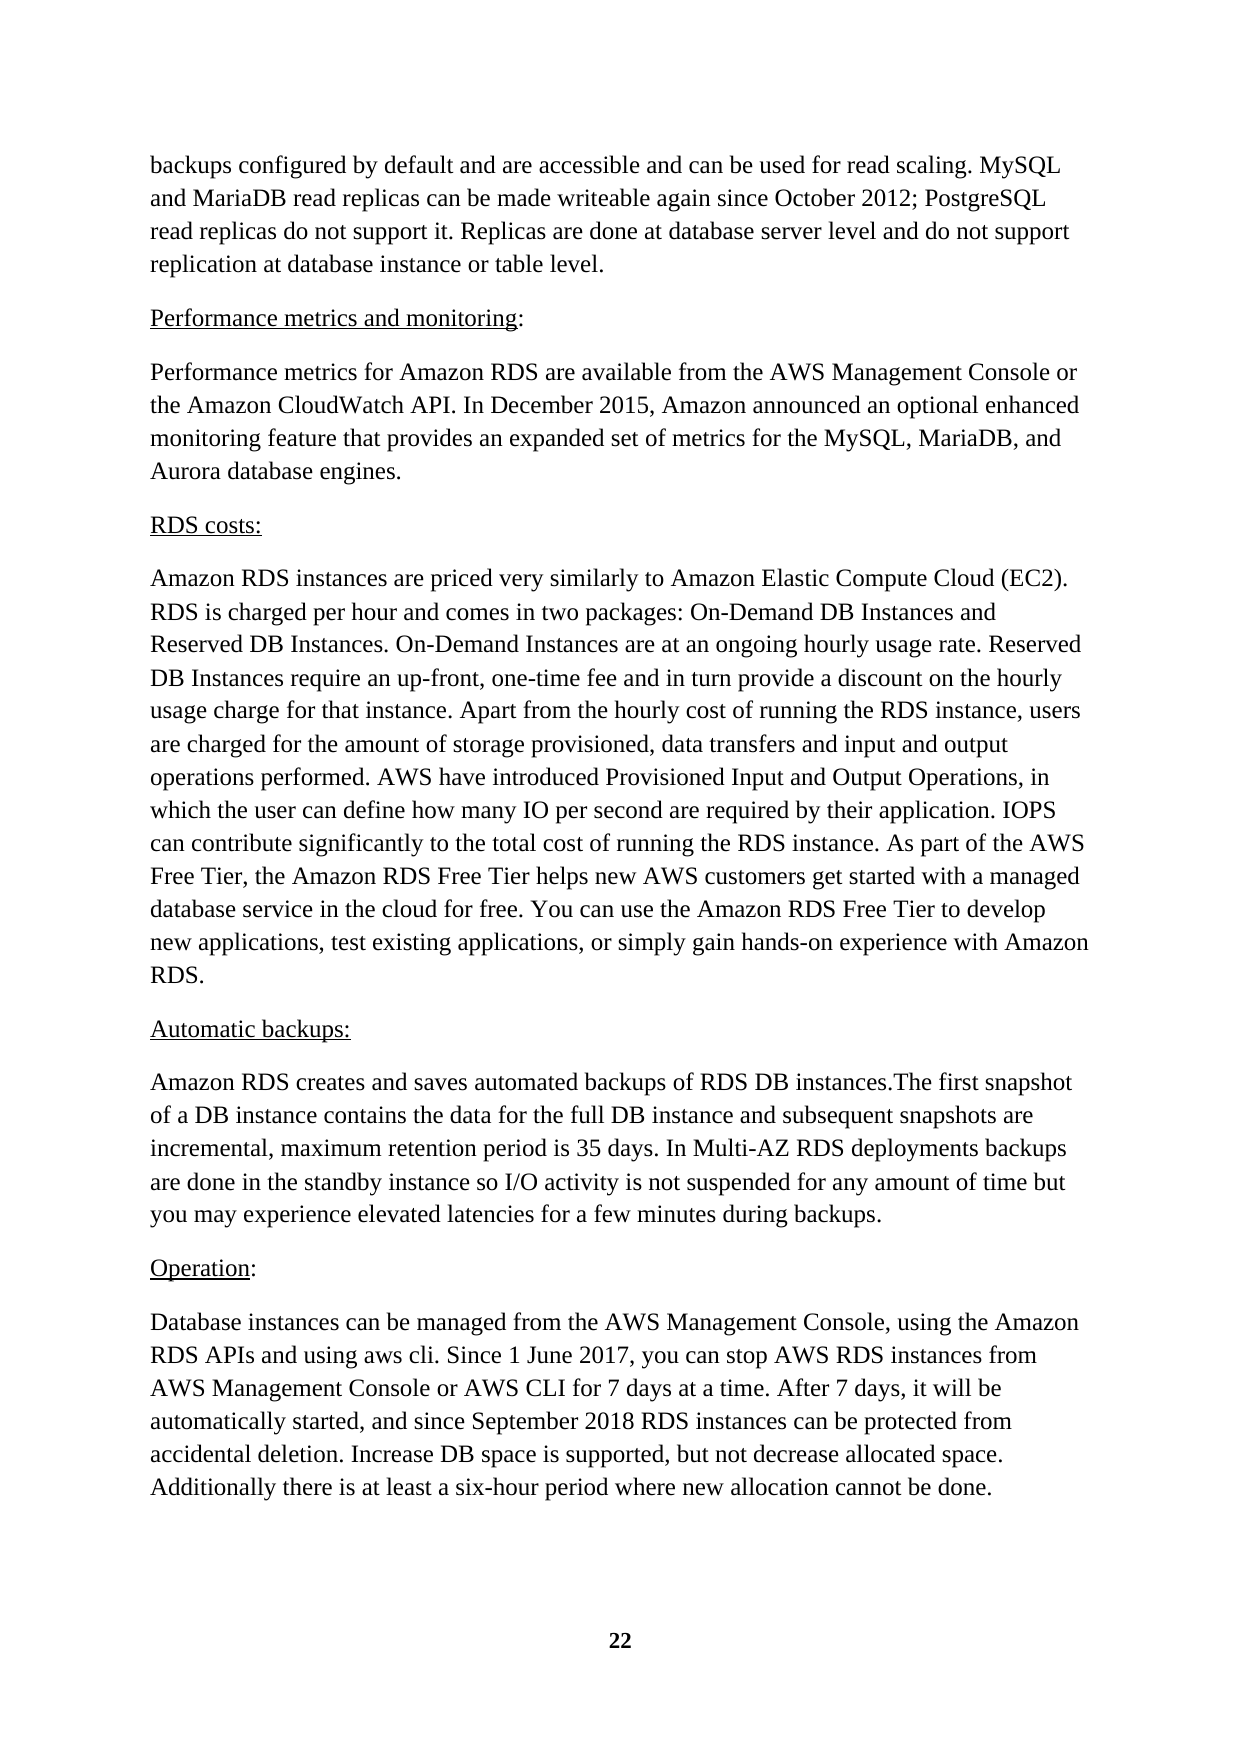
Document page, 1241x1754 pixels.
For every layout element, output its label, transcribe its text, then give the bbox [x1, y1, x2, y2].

text Amazon RDS creates and saves automated backups of RDS DB instances.The first snapshot of a DB instance contains the data for the full DB instance and subsequent snapshots are incremental, maximum retention period is 35 days. In Multi-AZ RDS deployments backups are done in the standby instance so I/O activity is not suspended for any amount of time but you may experience elevated latencies for a few minutes during backups. [150, 1067, 1090, 1228]
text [150, 150, 1090, 278]
text Amazon RDS instances are priced very similarly to Amazon Elastic Compute Cloud (EC2). RDS is charged per hour and comes in two packages: On-Demand DB Instances and Reserved DB Instances. On-Demand Instances are at an ongoing hourly usage rate. Reserved DB Instances require an up-front, one-time fee and in turn provide a discount on the hourly usage charge for that instance. Apart from the hourly cost of running the RDS instance, users are charged for the amount of storage provisioned, data transfers and input and output operations performed. AWS have introduced Provisioned Input and Output Operations, in which the user can define how many IO per second are required by their application. IOPS can contribute significantly to the total cost of running the RDS instance. As part of the AWS Free Tier, the Amazon RDS Free Tier helps new AWS customers get started with a managed database service in the cloud for free. You can use the Amazon RDS Free Tier to develop new applications, test existing applications, or simply gain hands-on experience with Amazon RDS. [150, 563, 1090, 988]
text Operation: [150, 1253, 1090, 1282]
text Automatic backups: [150, 1014, 1090, 1042]
text RDS costs: [150, 510, 1090, 538]
text Database instances can be managed from the AWS Management Console, using the Amazon RDS APIs and using aws cli. Since 1 June 2017, you can stop AWS RDS instances from AWS Management Console or AWS CLI for 7 days at a time. After 7 days, it will be automatically started, and since September 2018 RDS instances can be protected from accidental deletion. Increase DB space is supported, but not decrease allocated space. Additionally there is at least a six-hour period where new allocation cannot be done. [150, 1307, 1090, 1501]
text Performance metrics for Amazon RDS are available from the AWS Management Console or the Amazon CloudWatch API. In December 2015, Amazon announced an optional enhanced monitoring feature that provides an expanded set of metrics for the MySQL, MariaDB, and Aurora database engines. [150, 357, 1090, 484]
text Performance metrics and monitoring: [150, 303, 1090, 332]
